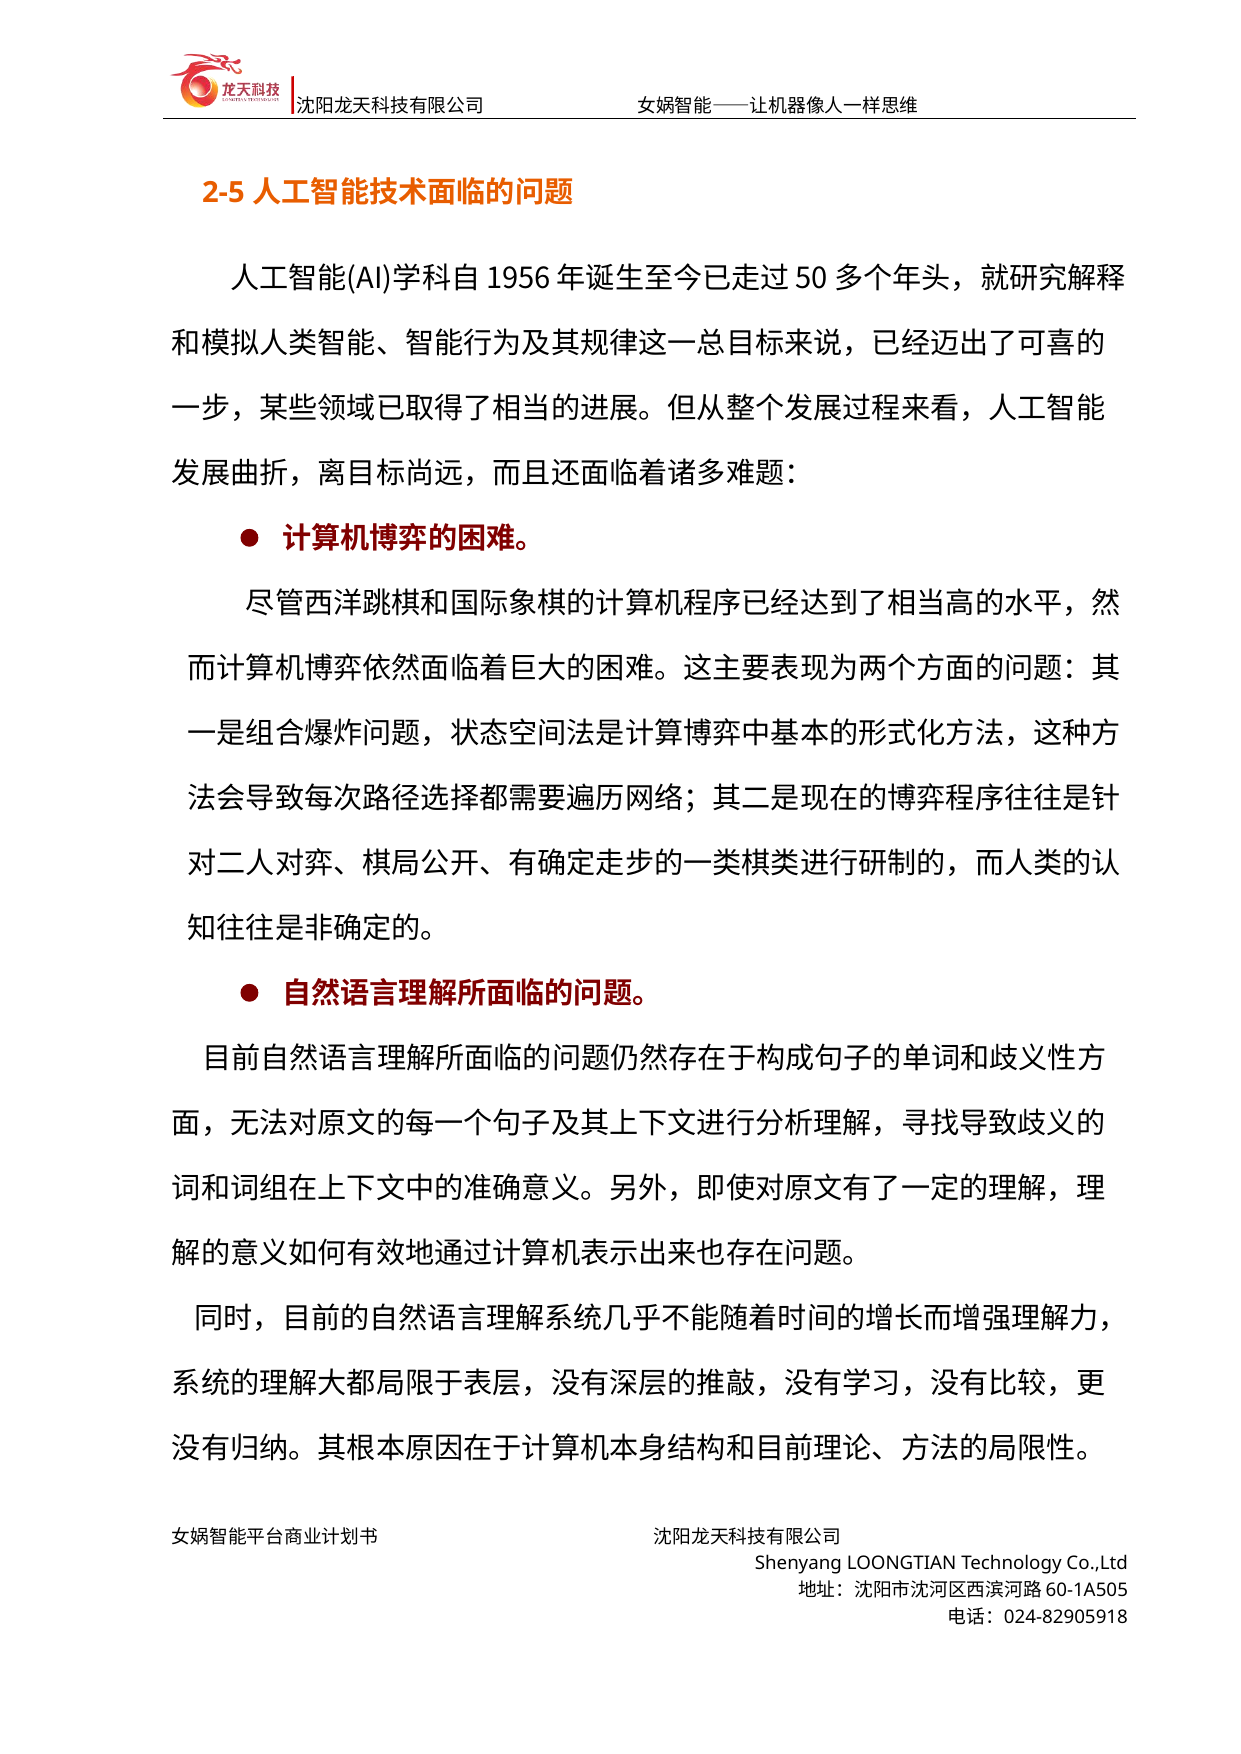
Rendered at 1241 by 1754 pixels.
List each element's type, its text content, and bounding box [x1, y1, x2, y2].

list 计算机博弈的困难。 [172, 503, 1128, 568]
text 尽管西洋跳棋和国际象棋的计算机程序已经达到了相当高的水平，然而计算机博弈依然面临着巨大的困难。这主要表现为两个方面的问题：其一是组合爆炸问题，状态空间法是计算博弈中基本的形式化方法，这种方法会导致每次路径选择都需要遍历网络；其二是现在的博弈程序往往是针对二人对弈、棋局公开、有确定走步的一类棋类进行研制的，而人类的认知往往是非确定的。 [187, 568, 1128, 958]
text 人工智能(AI)学科自1956年诞生至今已走过50多个年头，就研究解释和模拟人类智能、智能行为及其规律这一总目标来说，已经迈出了可喜的一步，某些领域已取得了相当的进展。但从整个发展过程来看，人工智能发展曲折，离目标尚远，而且还面临着诸多难题： [172, 243, 1128, 503]
text 同时，目前的自然语言理解系统几乎不能随着时间的增长而增强理解力，系统的理解大都局限于表层，没有深层的推敲，没有学习，没有比较，更没有归纳。其根本原因在于计算机本身结构和目前理论、方法的局限性。 [172, 1283, 1128, 1478]
text 2-5 人工智能技术面临的问题 [172, 157, 1128, 222]
text 目前自然语言理解所面临的问题仍然存在于构成句子的单词和歧义性方面，无法对原文的每一个句子及其上下文进行分析理解，寻找导致歧义的词和词组在上下文中的准确意义。另外，即使对原文有了一定的理解，理解的意义如何有效地通过计算机表示出来也存在问题。 [172, 1023, 1128, 1283]
list 自然语言理解所面临的问题。 [172, 958, 1128, 1023]
